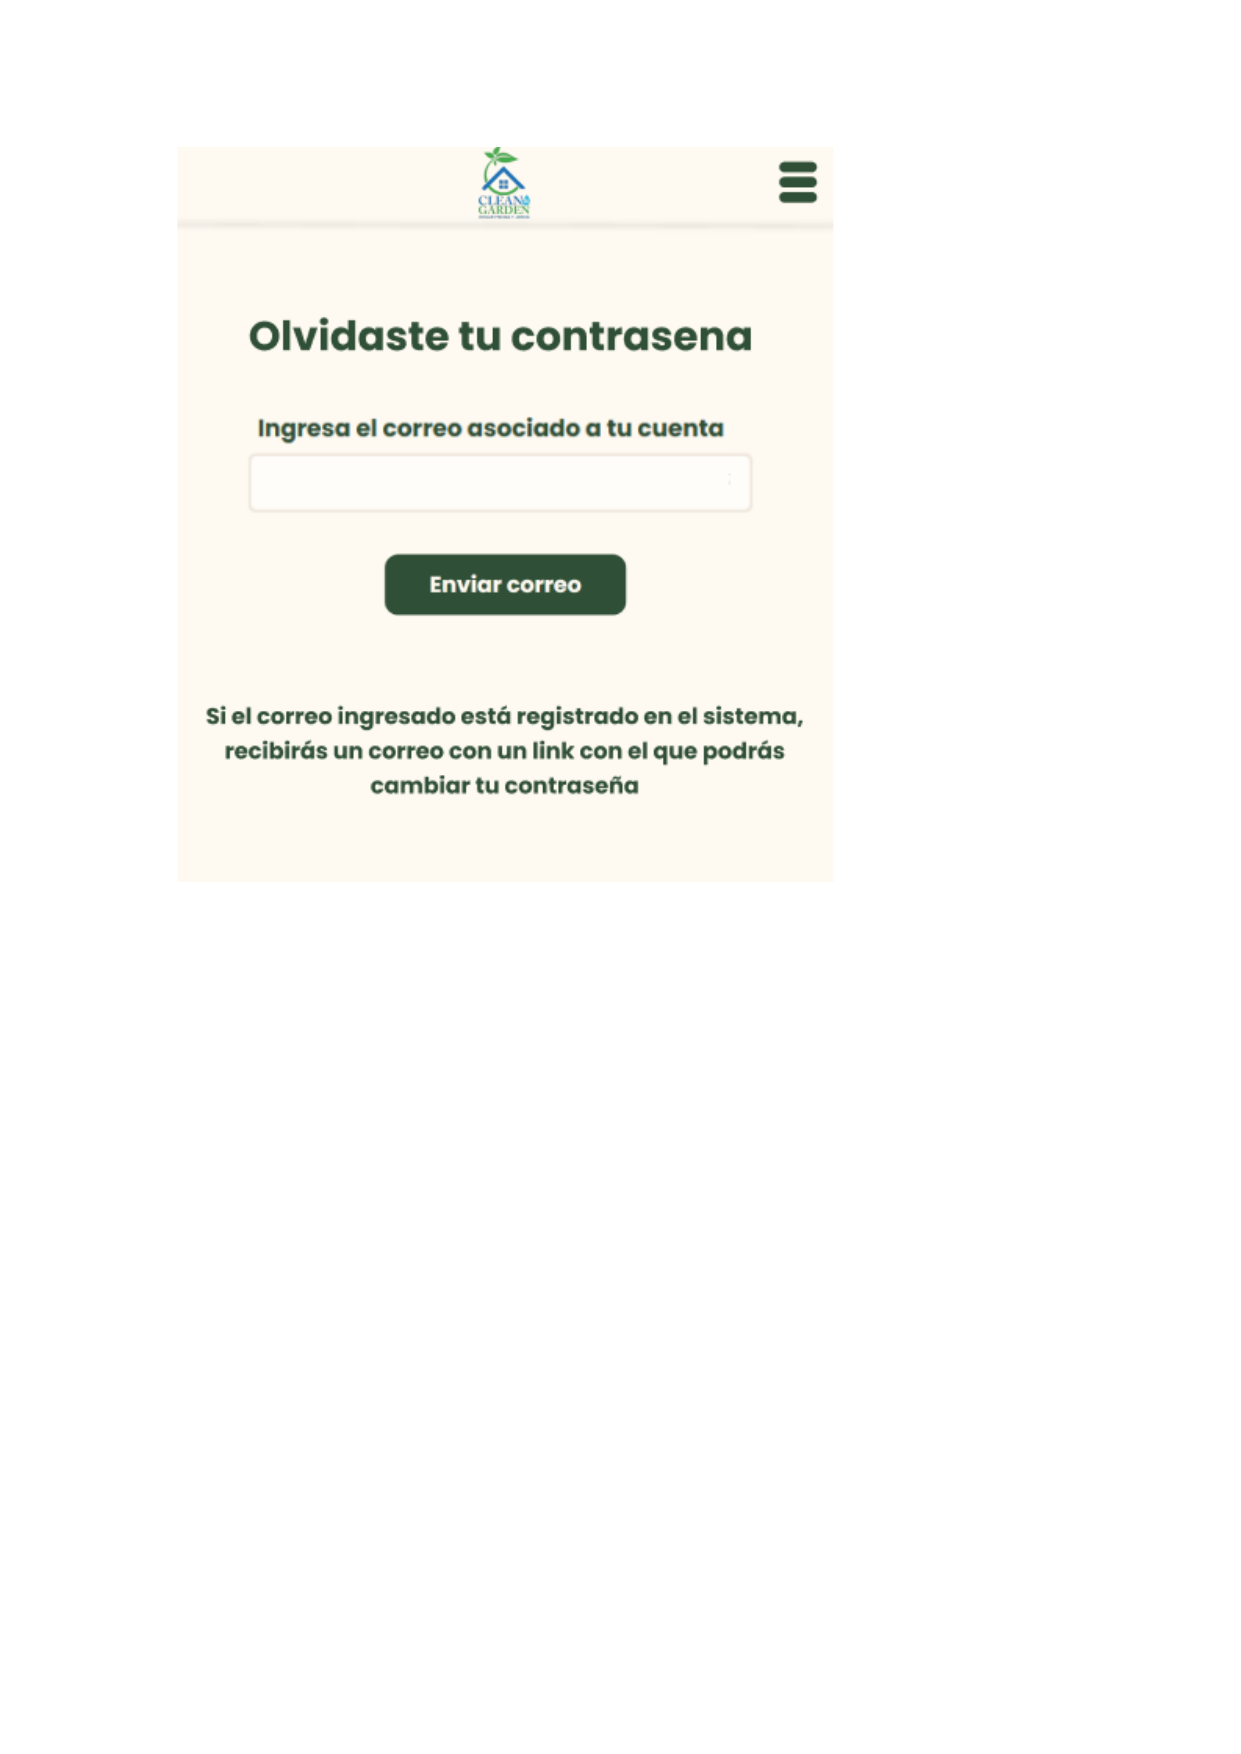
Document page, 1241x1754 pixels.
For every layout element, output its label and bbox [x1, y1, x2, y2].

picture [177, 147, 834, 882]
